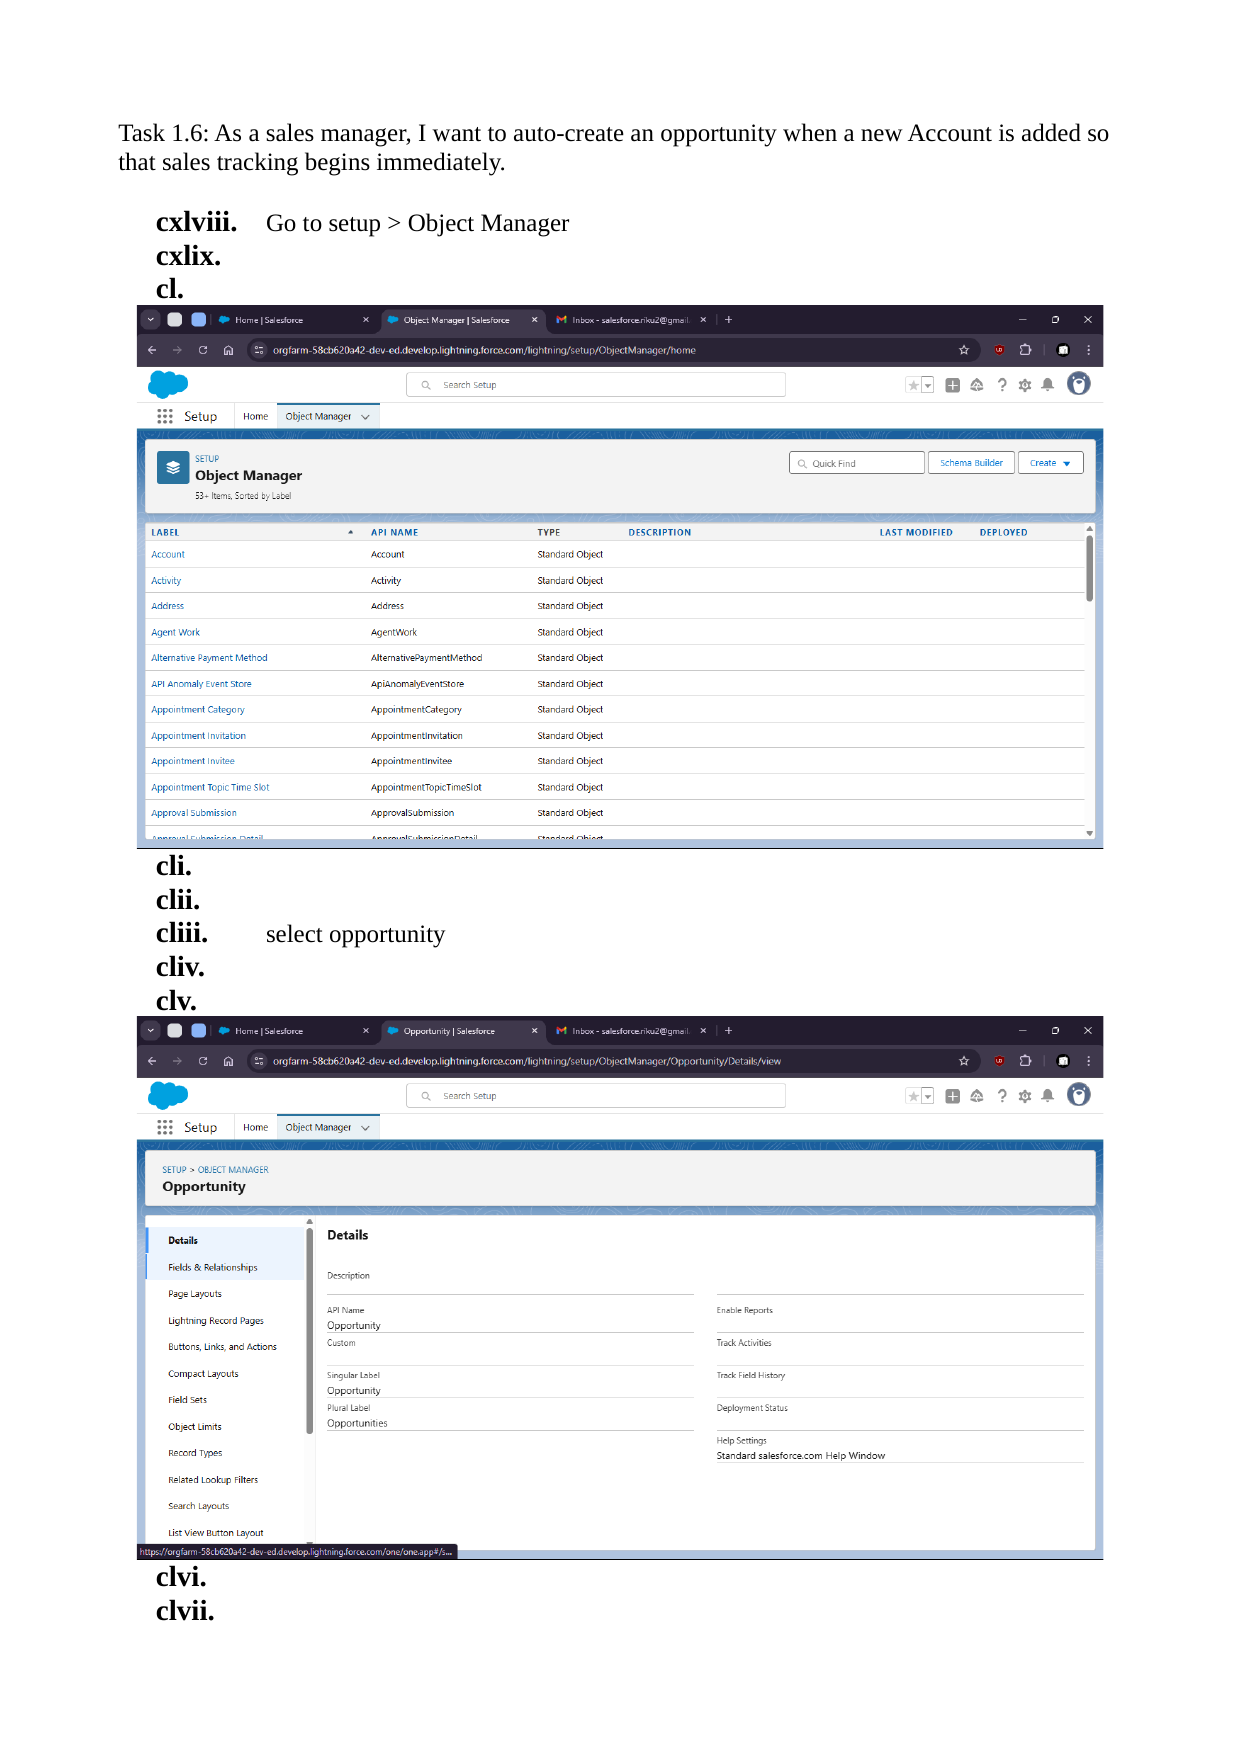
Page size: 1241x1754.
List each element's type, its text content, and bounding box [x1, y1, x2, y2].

text Task 1.6: As a sales manager, I want to auto-create an opportunity when a new Account is added so that sales tracking begins immediately. [118, 118, 1122, 176]
picture [136, 1016, 1104, 1560]
list select opportunity [156, 916, 1122, 949]
list Go to setup > Object Manager [156, 204, 1122, 238]
picture [136, 305, 1104, 849]
